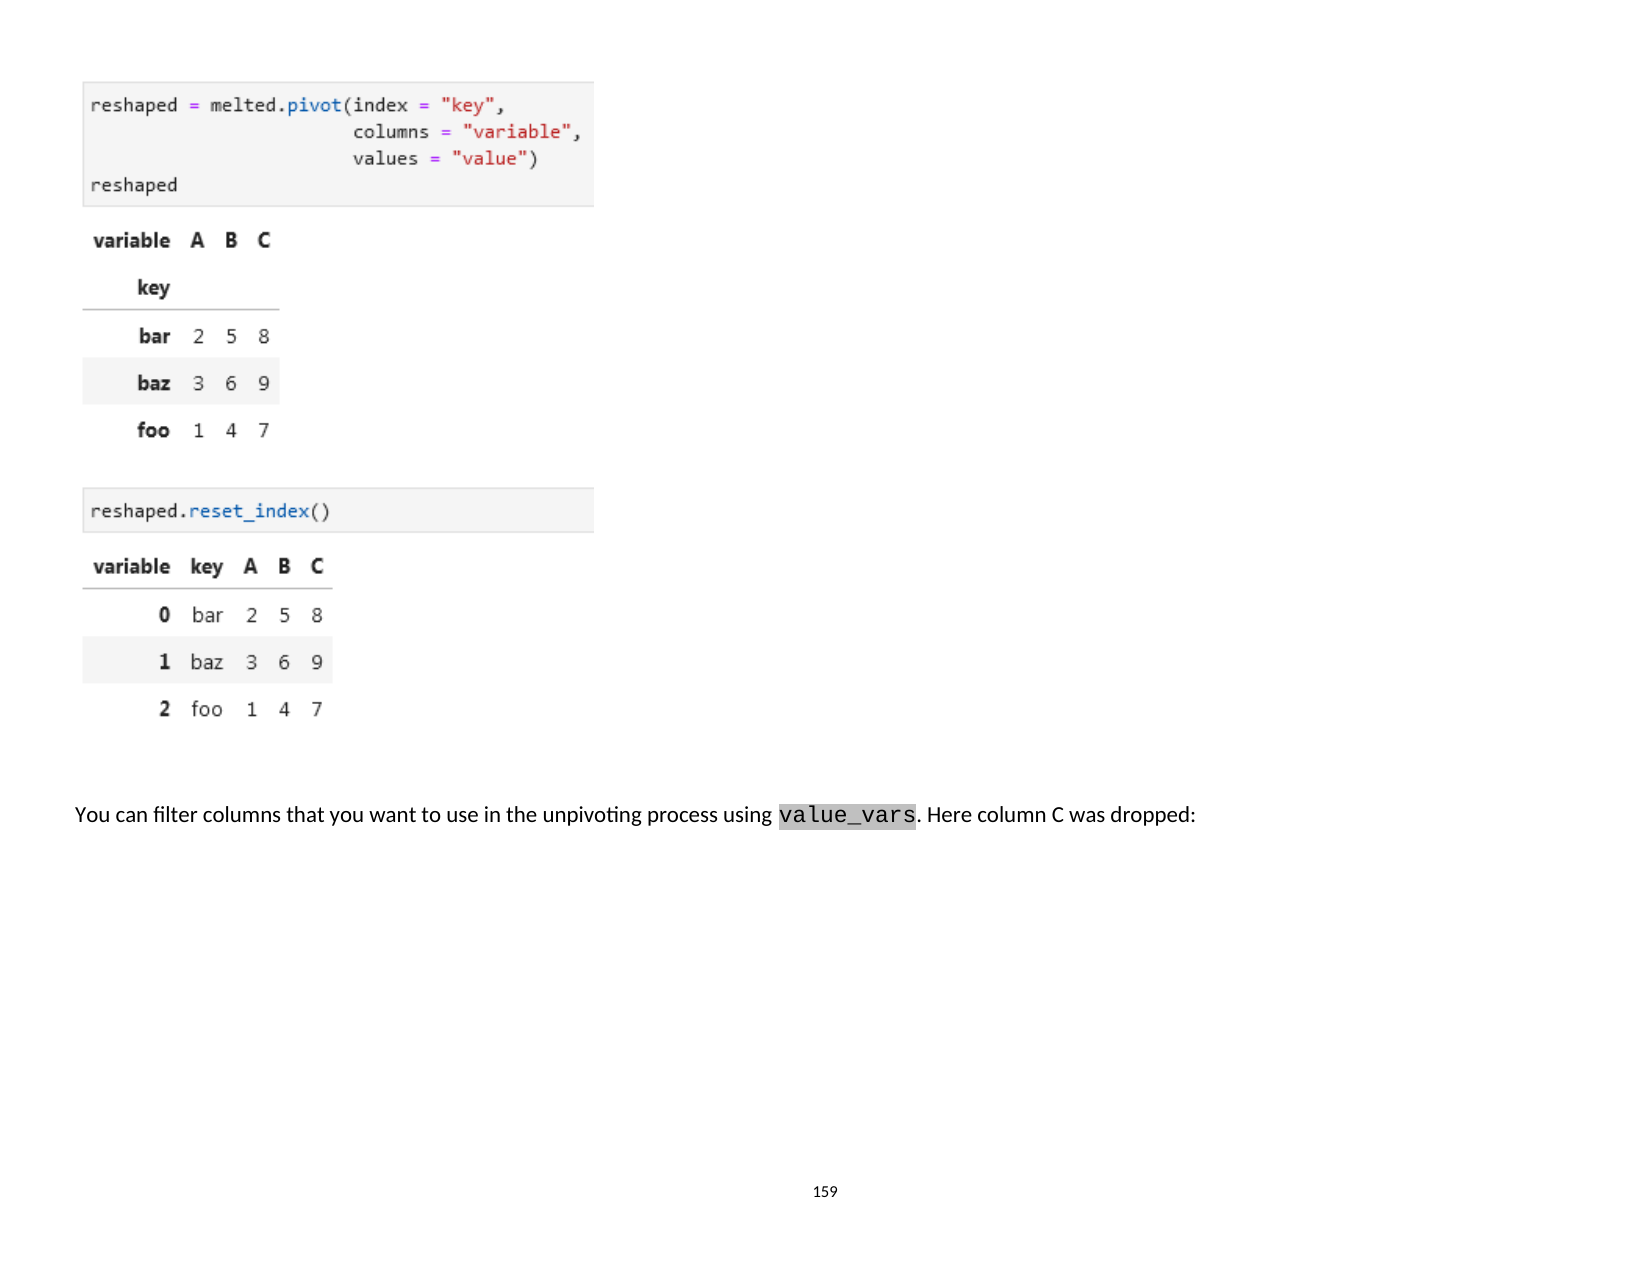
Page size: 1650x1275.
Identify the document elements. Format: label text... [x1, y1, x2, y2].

text You can filter columns that you want to use in the unpivoting process using value_vars. Here column C was dropped: [75, 801, 1575, 830]
picture [75, 75, 594, 740]
